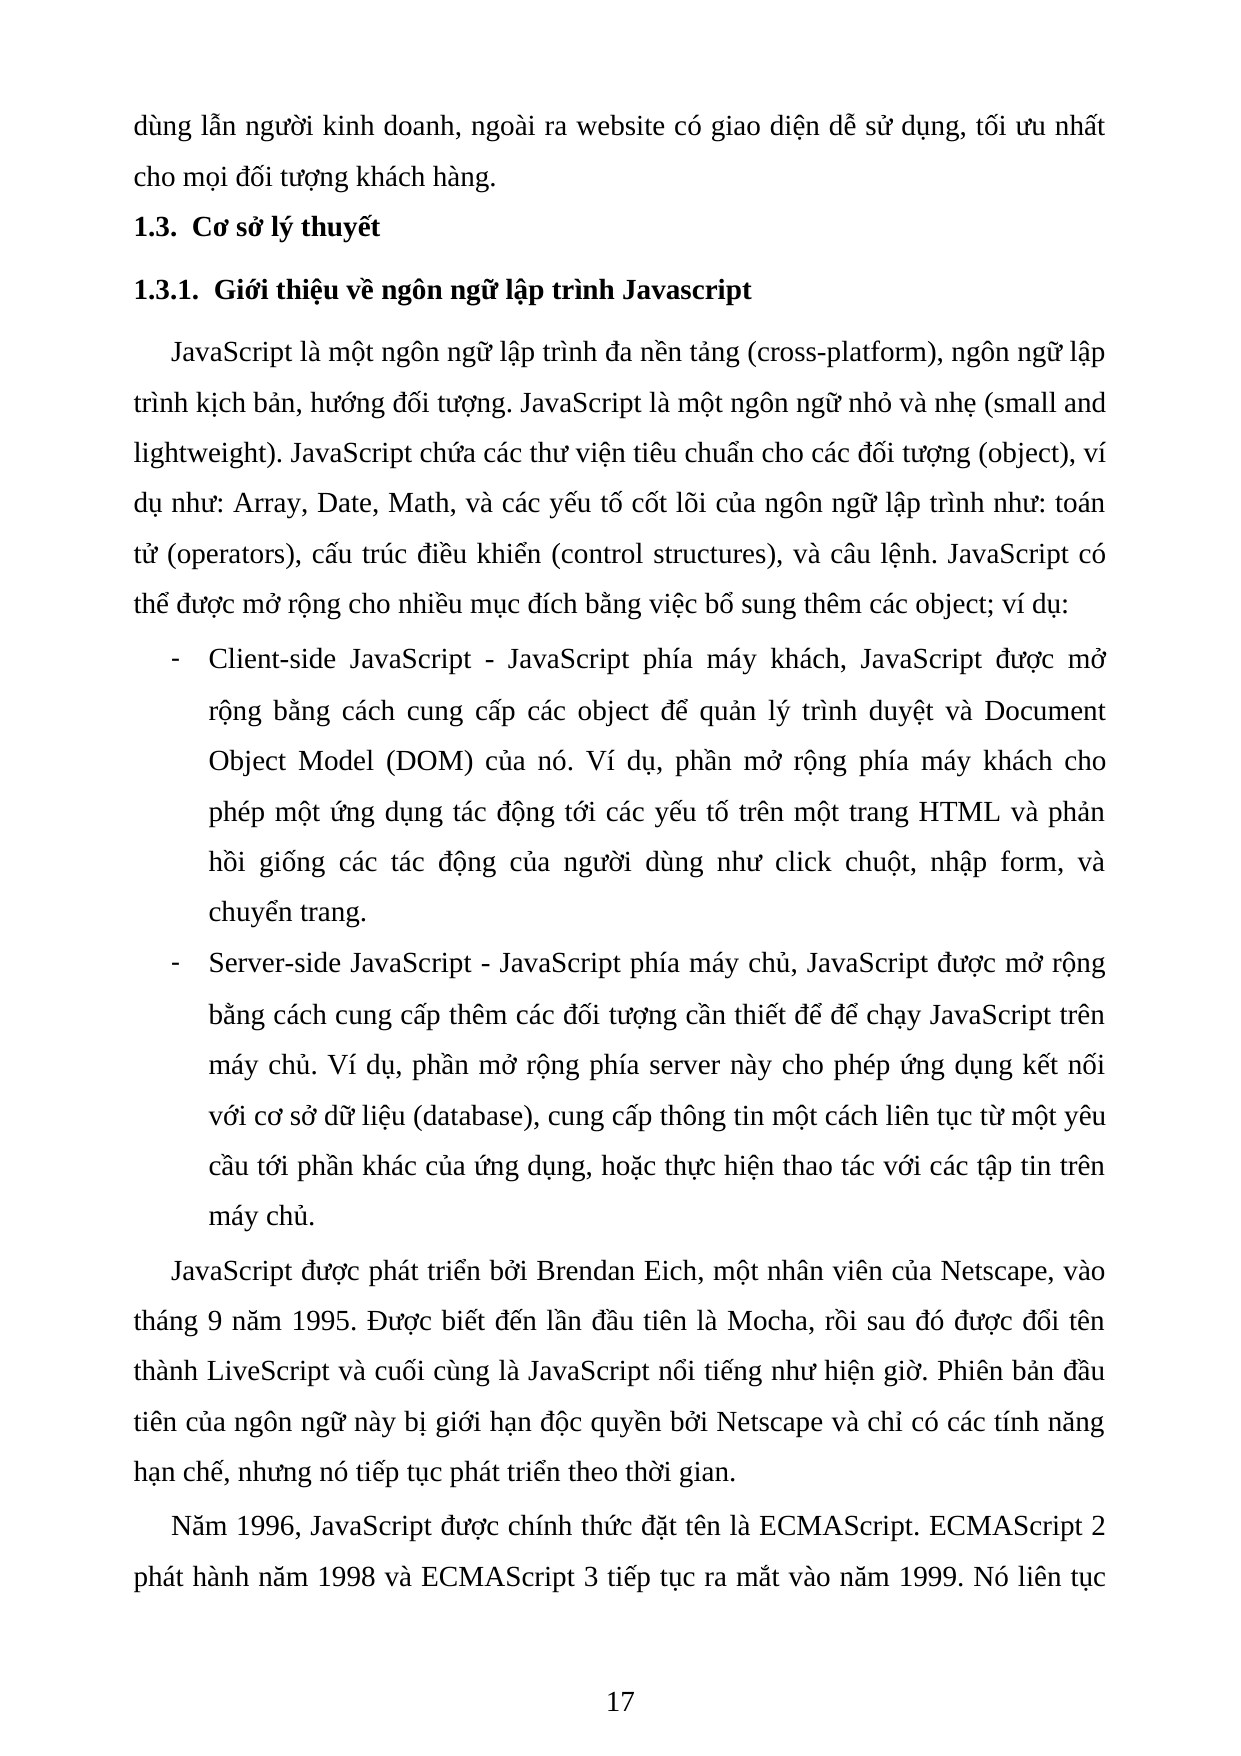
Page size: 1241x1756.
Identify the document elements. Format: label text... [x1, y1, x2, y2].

text JavaScript được phát triển bởi Brendan Eich, một nhân viên của Netscape, vào tháng 9 năm 1995. Được biết đến lần đầu tiên là Mocha, rồi sau đó được đổi tên thành LiveScript và cuối cùng là JavaScript nổi tiếng như hiện giờ. Phiên bản đầu tiên của ngôn ngữ này bị giới hạn độc quyền bởi Netscape và chỉ có các tính năng hạn chế, nhưng nó tiếp tục phát triển theo thời gian. [133, 1253, 1107, 1487]
subtitle Giới thiệu về ngôn ngữ lập trình Javascript [133, 272, 1107, 305]
text JavaScript là một ngôn ngữ lập trình đa nền tảng (cross-platform), ngôn ngữ lập trình kịch bản, hướng đối tượng. JavaScript là một ngôn ngữ nhỏ và nhẹ (small and lightweight). JavaScript chứa các thư viện tiêu chuẩn cho các đối tượng (object), ví dụ như: Array, Date, Math, và các yếu tố cốt lõi của ngôn ngữ lập trình như: toán tử (operators), cấu trúc điều khiển (control structures), và câu lệnh. JavaScript có thể được mở rộng cho nhiều mục đích bằng việc bổ sung thêm các object; ví dụ: [133, 334, 1107, 620]
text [133, 108, 1107, 192]
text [133, 1508, 1107, 1592]
list Client-side JavaScript - JavaScript phía máy khách, JavaScript được mở rộng bằng cách cung cấp các object để quản lý trình duyệt và Document Object Model (DOM) của nó. Ví dụ, phần mở rộng phía máy khách cho phép một ứng dụng tác động tới các yếu tố trên một trang HTML và phản hồi giống các tác động của người dùng như click chuột, nhập form, và chuyển trang. [171, 641, 1107, 928]
subtitle Cơ sở lý thuyết [133, 209, 1107, 242]
list Server-side JavaScript - JavaScript phía máy chủ, JavaScript được mở rộng bằng cách cung cấp thêm các đối tượng cần thiết để để chạy JavaScript trên máy chủ. Ví dụ, phần mở rộng phía server này cho phép ứng dụng kết nối với cơ sở dữ liệu (database), cung cấp thông tin một cách liên tục từ một yêu cầu tới phần khác của ứng dụng, hoặc thực hiện thao tác với các tập tin trên máy chủ. [171, 944, 1107, 1232]
